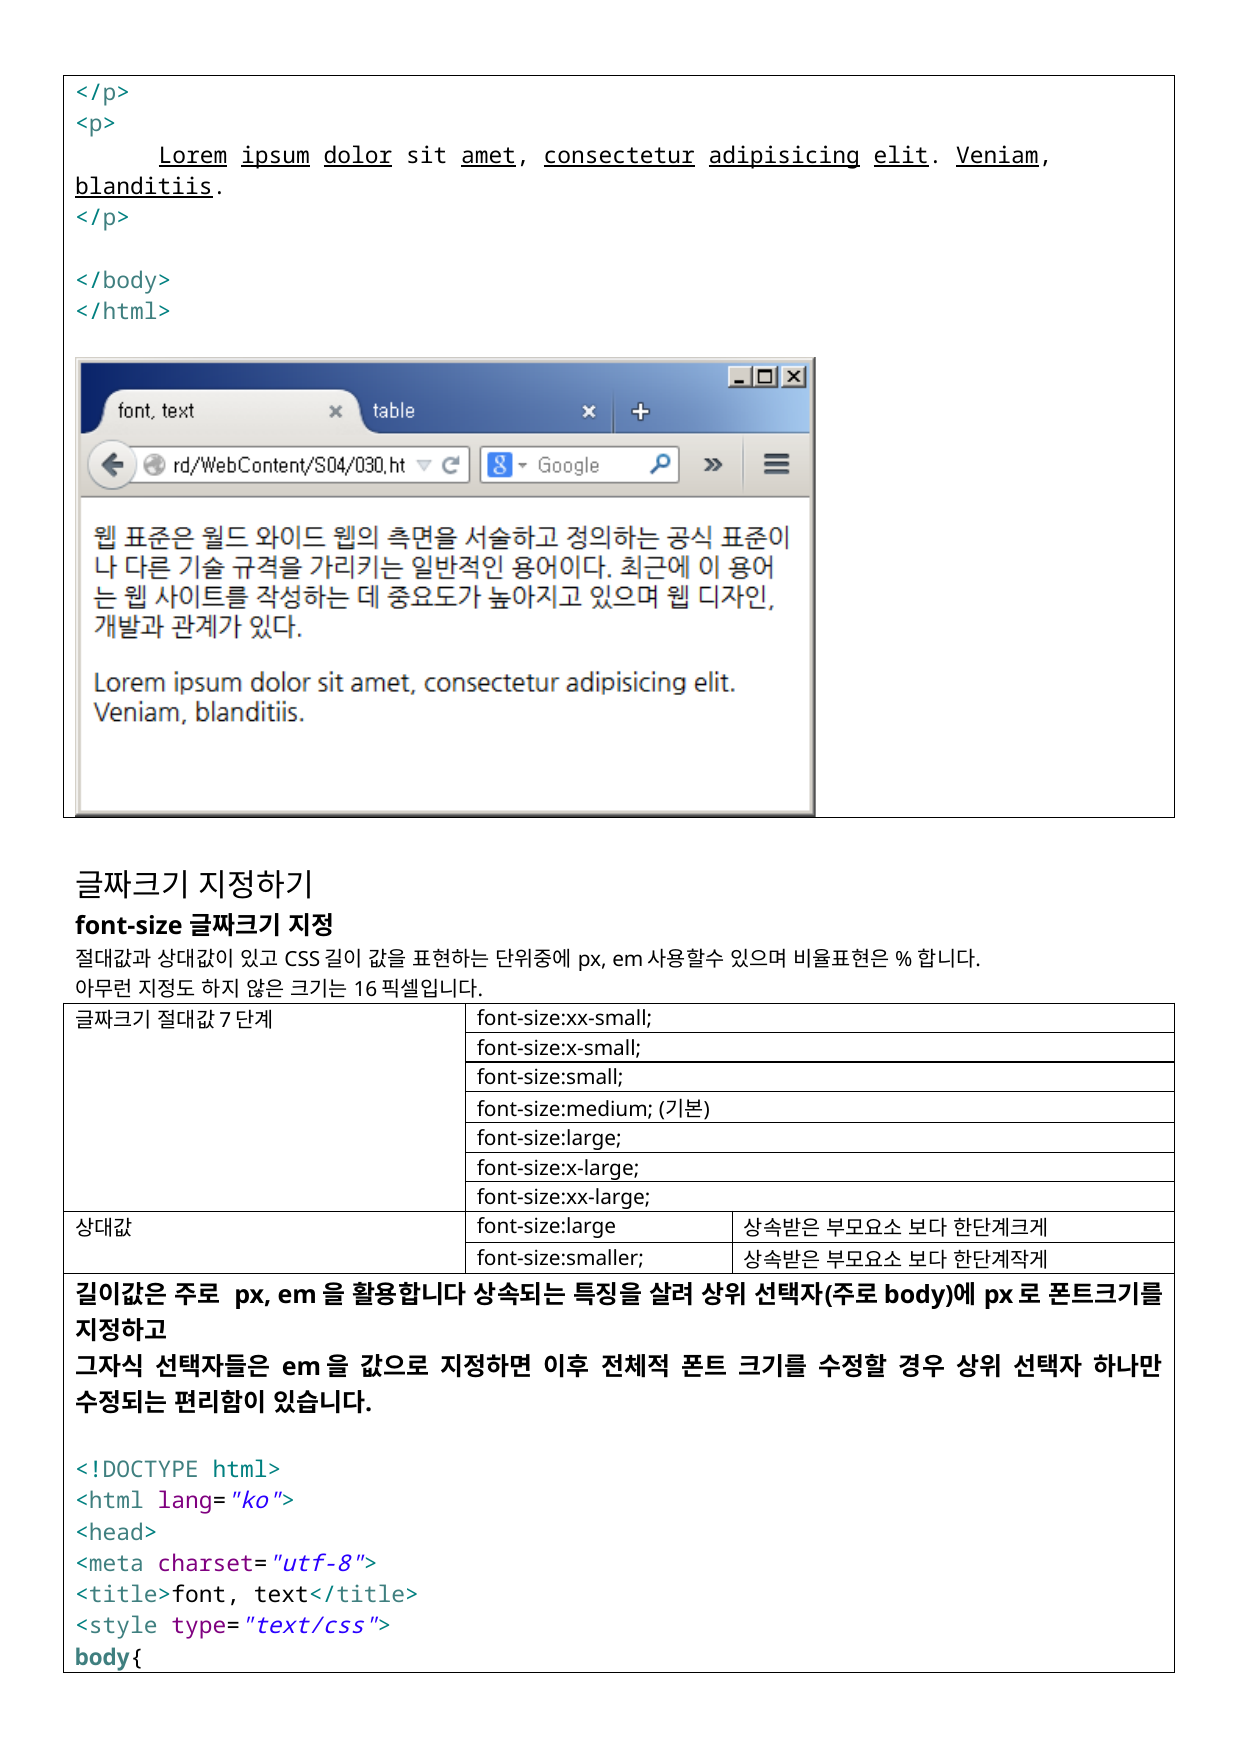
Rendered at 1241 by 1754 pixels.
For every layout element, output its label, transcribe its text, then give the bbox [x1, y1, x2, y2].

table_cell font-size:large; [466, 1123, 1174, 1152]
table_cell font-size:x-large; [466, 1153, 1174, 1181]
text 절대값과 상대값이 있고 CSS길이 값을 표현하는 단위중에 px, em사용할수 있으며 비율표현은 % 합니다. [75, 942, 1165, 972]
table_cell font-size:xx-large; [466, 1182, 1174, 1211]
picture [75, 357, 816, 817]
table_cell 상속받은 부모요소 보다 한단계작게 [733, 1243, 1174, 1273]
table_cell font-size:x-small; [466, 1033, 1174, 1061]
table_cell 상속받은 부모요소 보다 한단계크게 [733, 1212, 1174, 1242]
table_cell font-size:smaller; [466, 1243, 732, 1273]
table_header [64, 76, 1174, 817]
text 아무런 지정도 하지 않은 크기는 16픽셀입니다. [75, 972, 1165, 1002]
text font-size 글짜크기 지정 [75, 906, 1165, 942]
table_header 글짜크기 절대값7단계 [64, 1004, 465, 1211]
text 글짜크기 지정하기 [75, 860, 1165, 906]
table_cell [64, 1274, 1174, 1672]
table_cell font-size:medium; (기본) [466, 1092, 1174, 1122]
table_cell font-size:small; [466, 1063, 1174, 1091]
table_header font-size:xx-small; [466, 1004, 1174, 1032]
table_cell font-size:large [466, 1212, 732, 1242]
table_cell 상대값 [64, 1212, 465, 1273]
